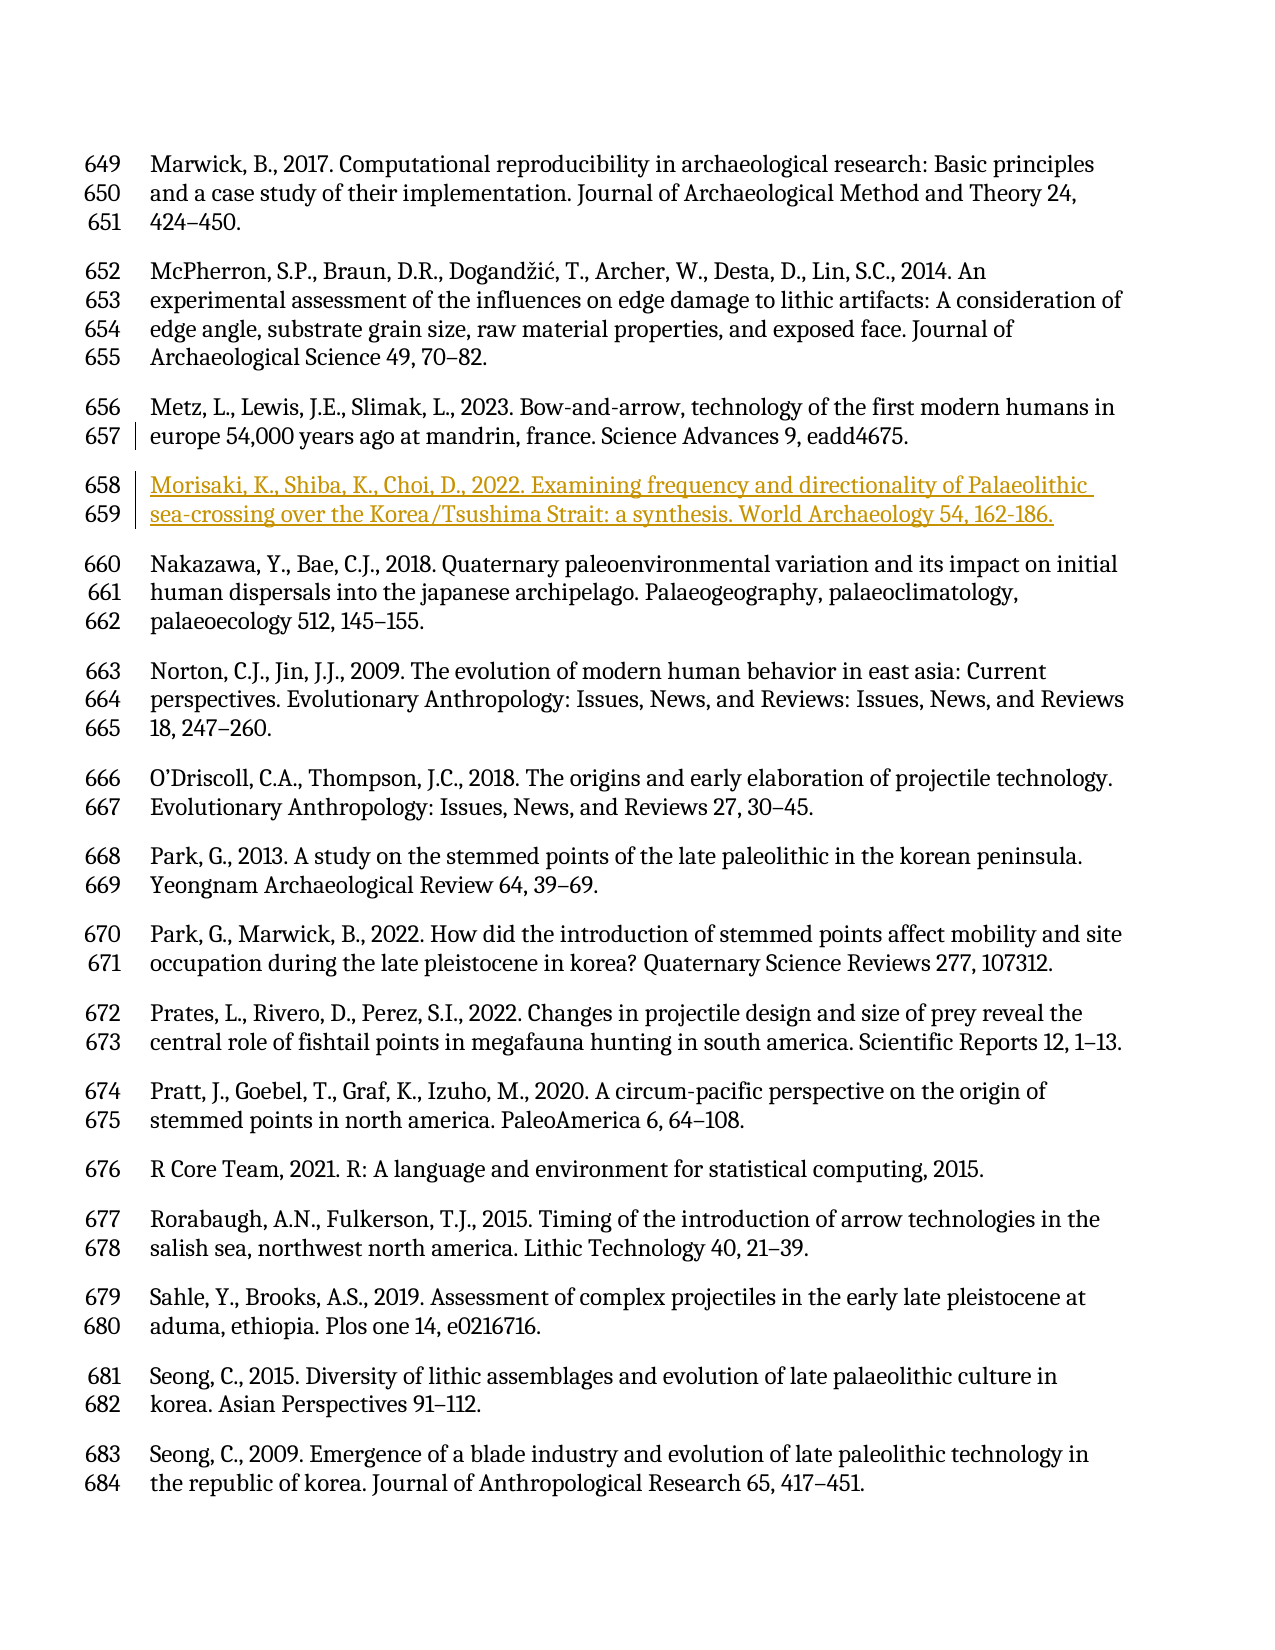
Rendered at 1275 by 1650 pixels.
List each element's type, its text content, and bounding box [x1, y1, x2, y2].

text O’Driscoll, C.A., Thompson, J.C., 2018. The origins and early elaboration of projectile technology. Evolutionary Anthropology: Issues, News, and Reviews 27, 30–45. [150, 764, 1125, 821]
text Seong, C., 2009. Emergence of a blade industry and evolution of late paleolithic technology in the republic of korea. Journal of Anthropological Research 65, 417–451. [150, 1440, 1125, 1497]
text Prates, L., Rivero, D., Perez, S.I., 2022. Changes in projectile design and size of prey reveal the central role of fishtail points in megafauna hunting in south america. Scientific Reports 12, 1–13. [150, 999, 1125, 1056]
text Sahle, Y., Brooks, A.S., 2019. Assessment of complex projectiles in the early late pleistocene at aduma, ethiopia. Plos one 14, e0216716. [150, 1283, 1125, 1341]
text McPherron, S.P., Braun, D.R., Dogandžić, T., Archer, W., Desta, D., Lin, S.C., 2014. An experimental assessment of the influences on edge damage to lithic artifacts: A consideration of edge angle, substrate grain size, raw material properties, and exposed face. Journal of Archaeological Science 49, 70–82. [150, 257, 1125, 372]
text Park, G., Marwick, B., 2022. How did the introduction of stemmed points affect mobility and site occupation during the late pleistocene in korea? Quaternary Science Reviews 277, 107312. [150, 920, 1125, 978]
text R Core Team, 2021. R: A language and environment for statistical computing, 2015. [150, 1155, 1125, 1184]
text Norton, C.J., Jin, J.J., 2009. The evolution of modern human behavior in east asia: Current perspectives. Evolutionary Anthropology: Issues, News, and Reviews: Issues, News, and Reviews 18, 247–260. [150, 657, 1125, 743]
text Metz, L., Lewis, J.E., Slimak, L., 2023. Bow-and-arrow, technology of the first modern humans in europe 54,000 years ago at mandrin, france. Science Advances 9, eadd4675. [150, 393, 1125, 450]
text Marwick, B., 2017. Computational reproducibility in archaeological research: Basic principles and a case study of their implementation. Journal of Archaeological Method and Theory 24, 424–450. [150, 150, 1125, 236]
text Park, G., 2013. A study on the stemmed points of the late paleolithic in the korean peninsula. Yeongnam Archaeological Review 64, 39–69. [150, 842, 1125, 899]
text Nakazawa, Y., Bae, C.J., 2018. Quaternary paleoenvironmental variation and its impact on initial human dispersals into the japanese archipelago. Palaeogeography, palaeoclimatology, palaeoecology 512, 145–155. [150, 549, 1125, 636]
text Rorabaugh, A.N., Fulkerson, T.J., 2015. Timing of the introduction of arrow technologies in the salish sea, northwest north america. Lithic Technology 40, 21–39. [150, 1205, 1125, 1262]
text Pratt, J., Goebel, T., Graf, K., Izuho, M., 2020. A circum-pacific perspective on the origin of stemmed points in north america. PaleoAmerica 6, 64–108. [150, 1077, 1125, 1134]
text Seong, C., 2015. Diversity of lithic assemblages and evolution of late palaeolithic culture in korea. Asian Perspectives 91–112. [150, 1362, 1125, 1419]
